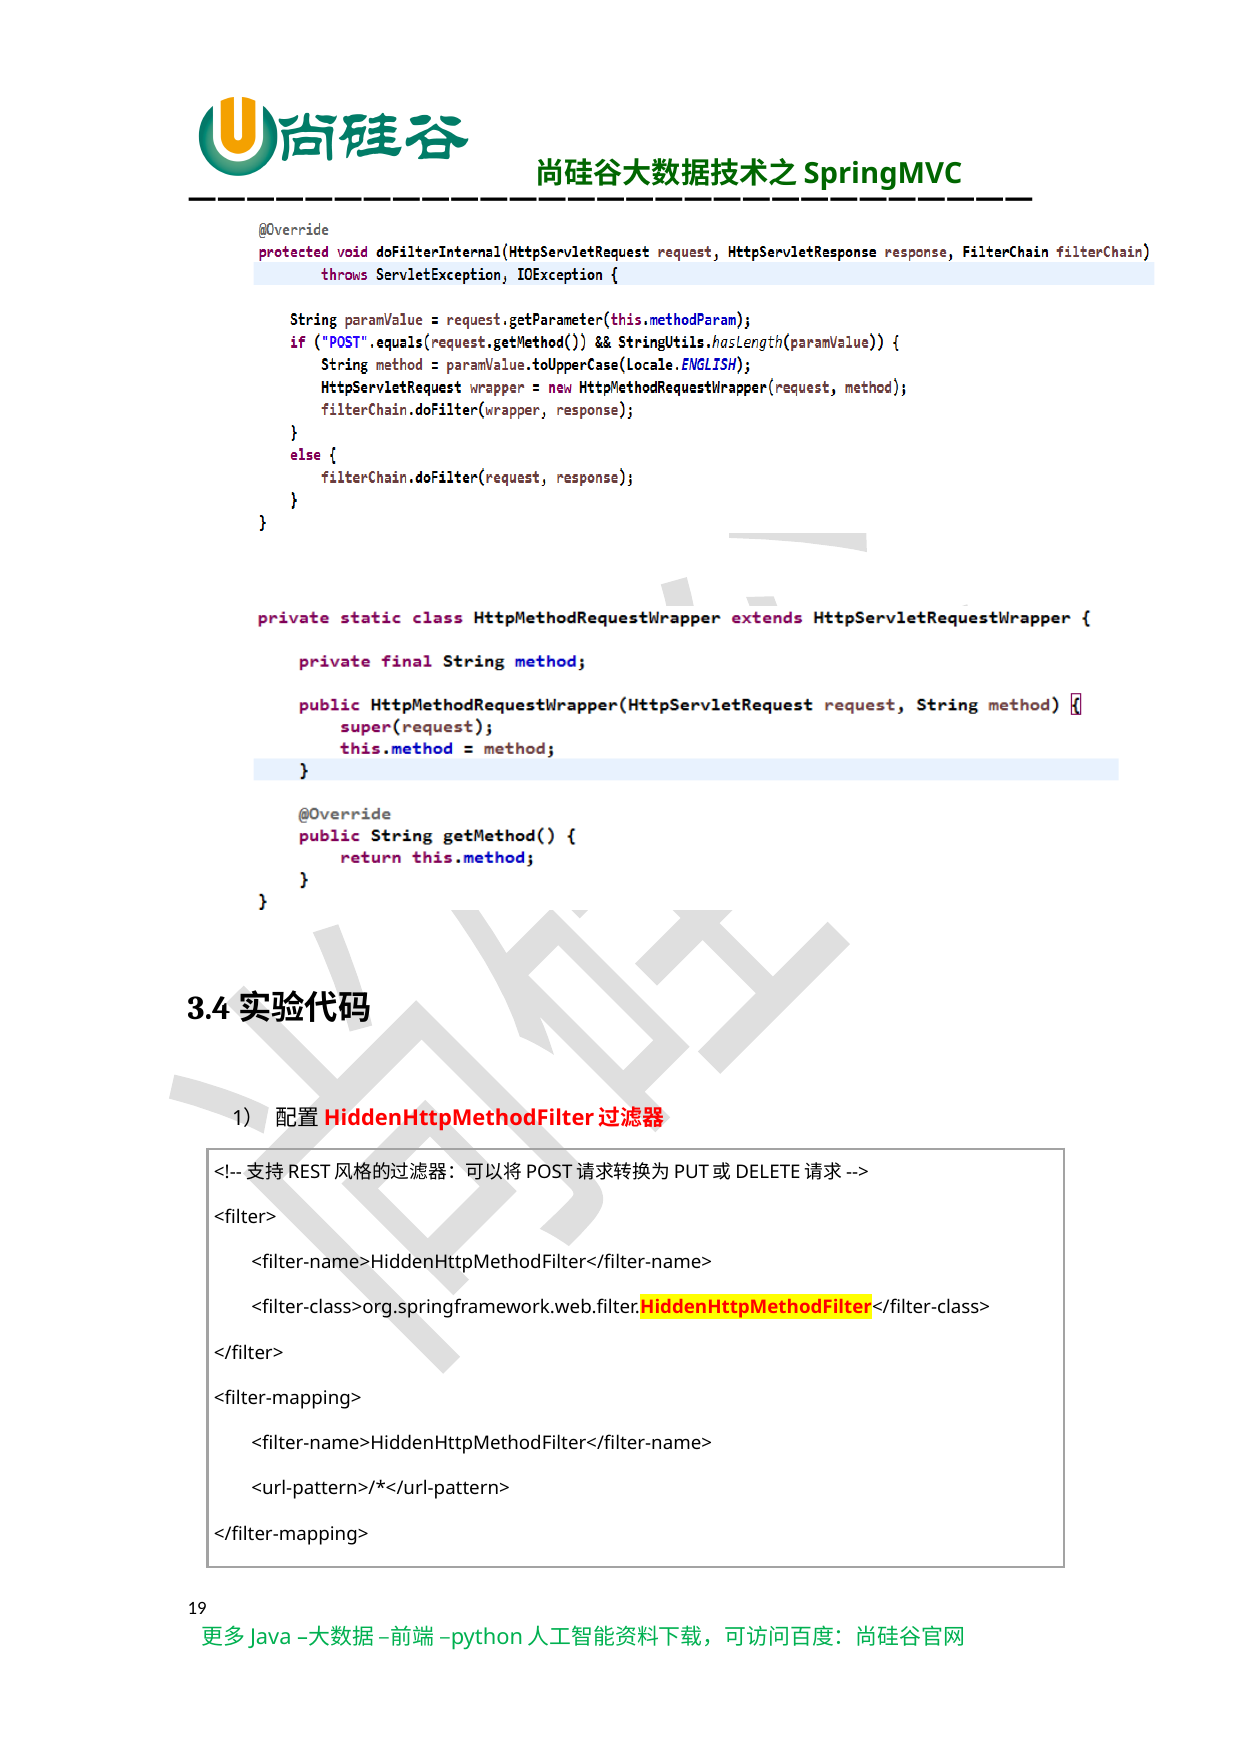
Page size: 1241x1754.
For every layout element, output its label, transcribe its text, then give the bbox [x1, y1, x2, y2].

picture [253, 606, 1119, 910]
picture [253, 221, 1155, 533]
list 配置HiddenHttpMethodFilter过滤器 [232, 1099, 1053, 1132]
table_header <!-- 支持REST风格的过滤器：可以将POST请求转换为PUT或DELETE请求 --> <filter> <filter-name>HiddenHttpMethodFilter</filter-name> <filter-class>org.springframework.web.filter.HiddenHttpMethodFilter</filter-class> </filter> <filter-mapping> <filter-name>HiddenHttpMethodFilter</filter-name> <url-pattern>/*</url-pattern> </filter-mapping> [209, 1150, 1063, 1566]
picture [187, 88, 476, 184]
subtitle 3.4 实验代码 [187, 972, 1053, 1037]
